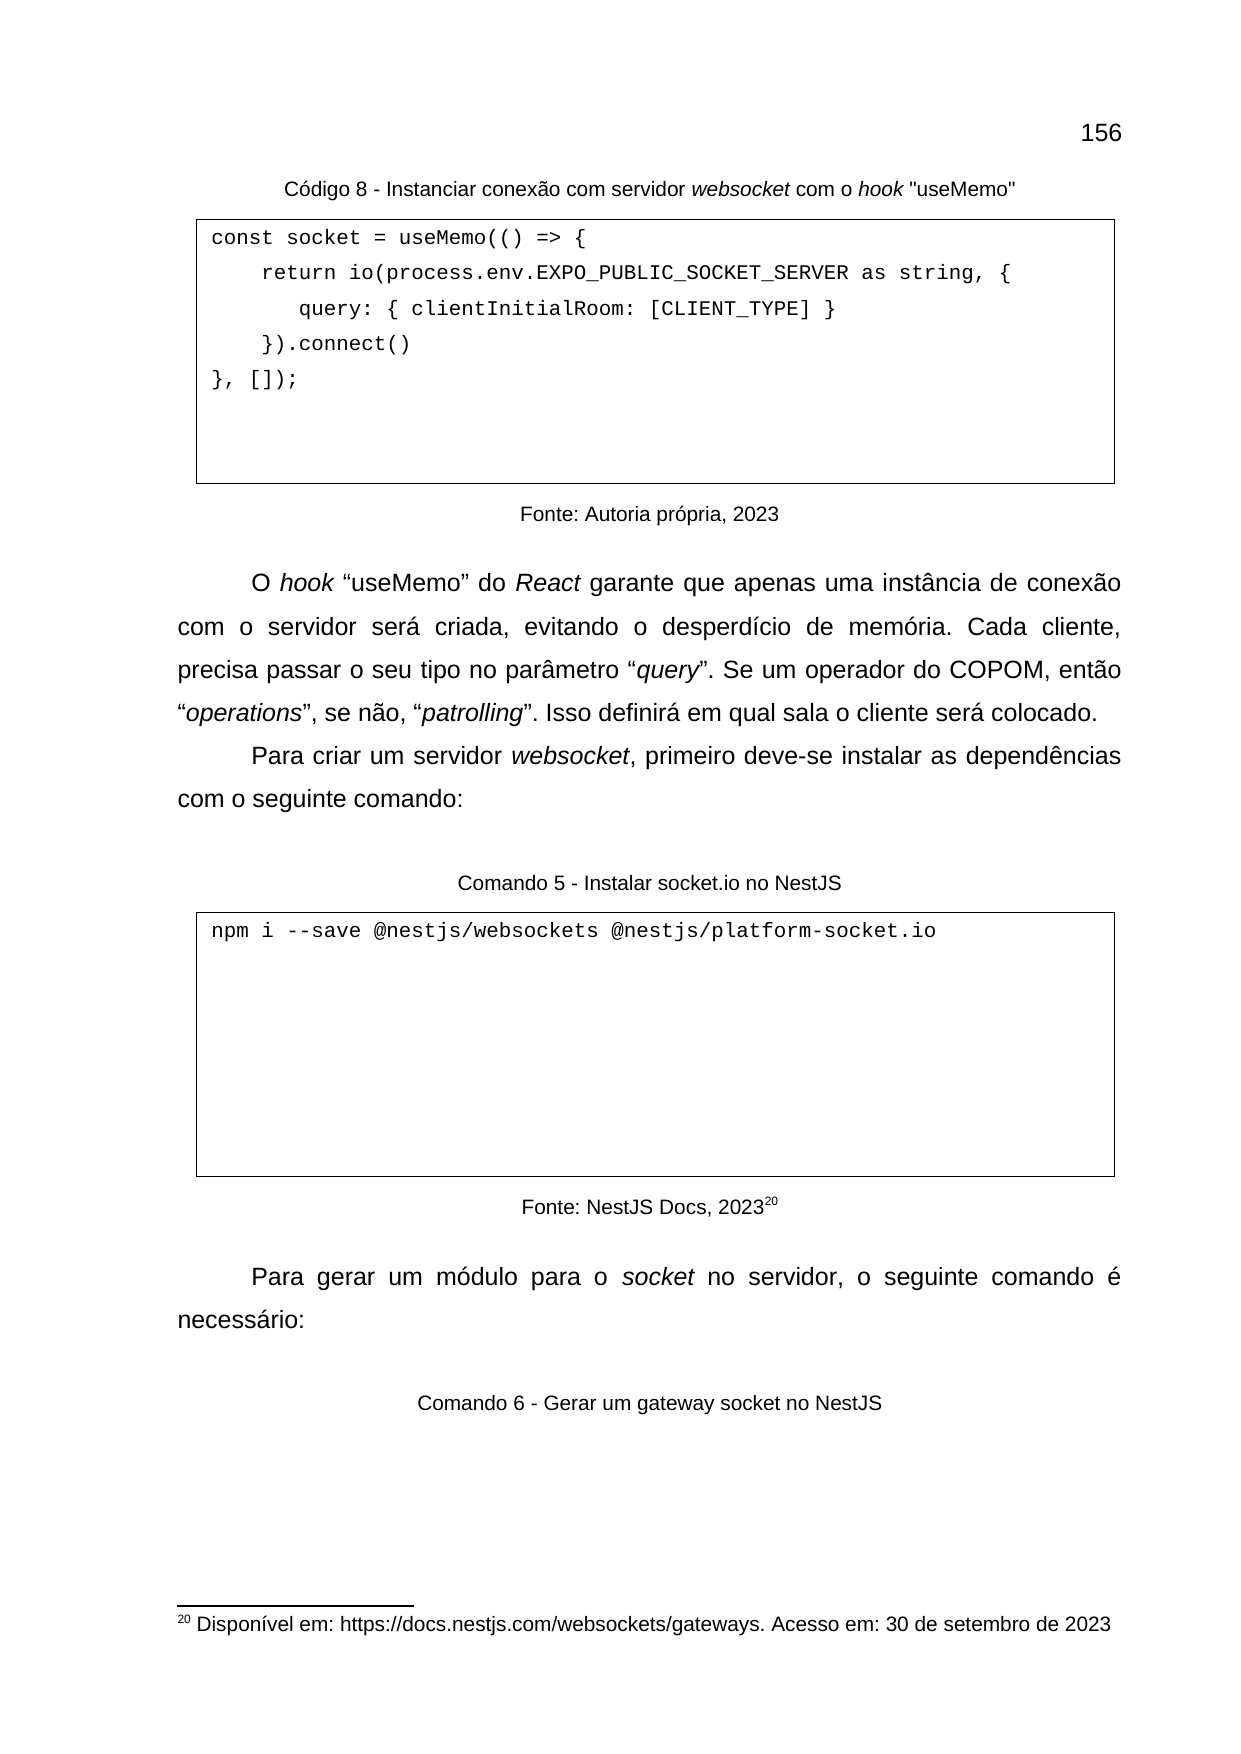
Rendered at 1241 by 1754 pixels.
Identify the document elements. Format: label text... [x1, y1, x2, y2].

text Para criar um servidor websocket, primeiro deve-se instalar as dependências com o seguinte comando: [177, 741, 1122, 813]
text O hook “useMemo” do React garante que apenas uma instância de conexão com o servidor será criada, evitando o desperdício de memória. Cada cliente, precisa passar o seu tipo no parâmetro “query”. Se um operador do COPOM, então “operations”, se não, “patrolling”. Isso definirá em qual sala o cliente será colocado. [177, 568, 1122, 727]
text Fonte: Autoria própria, 2023 [177, 501, 1122, 525]
text Para gerar um módulo para o socket no servidor, o seguinte comando é necessário: [177, 1262, 1122, 1333]
text Fonte: NestJS Docs, 2023 [177, 1194, 1122, 1218]
